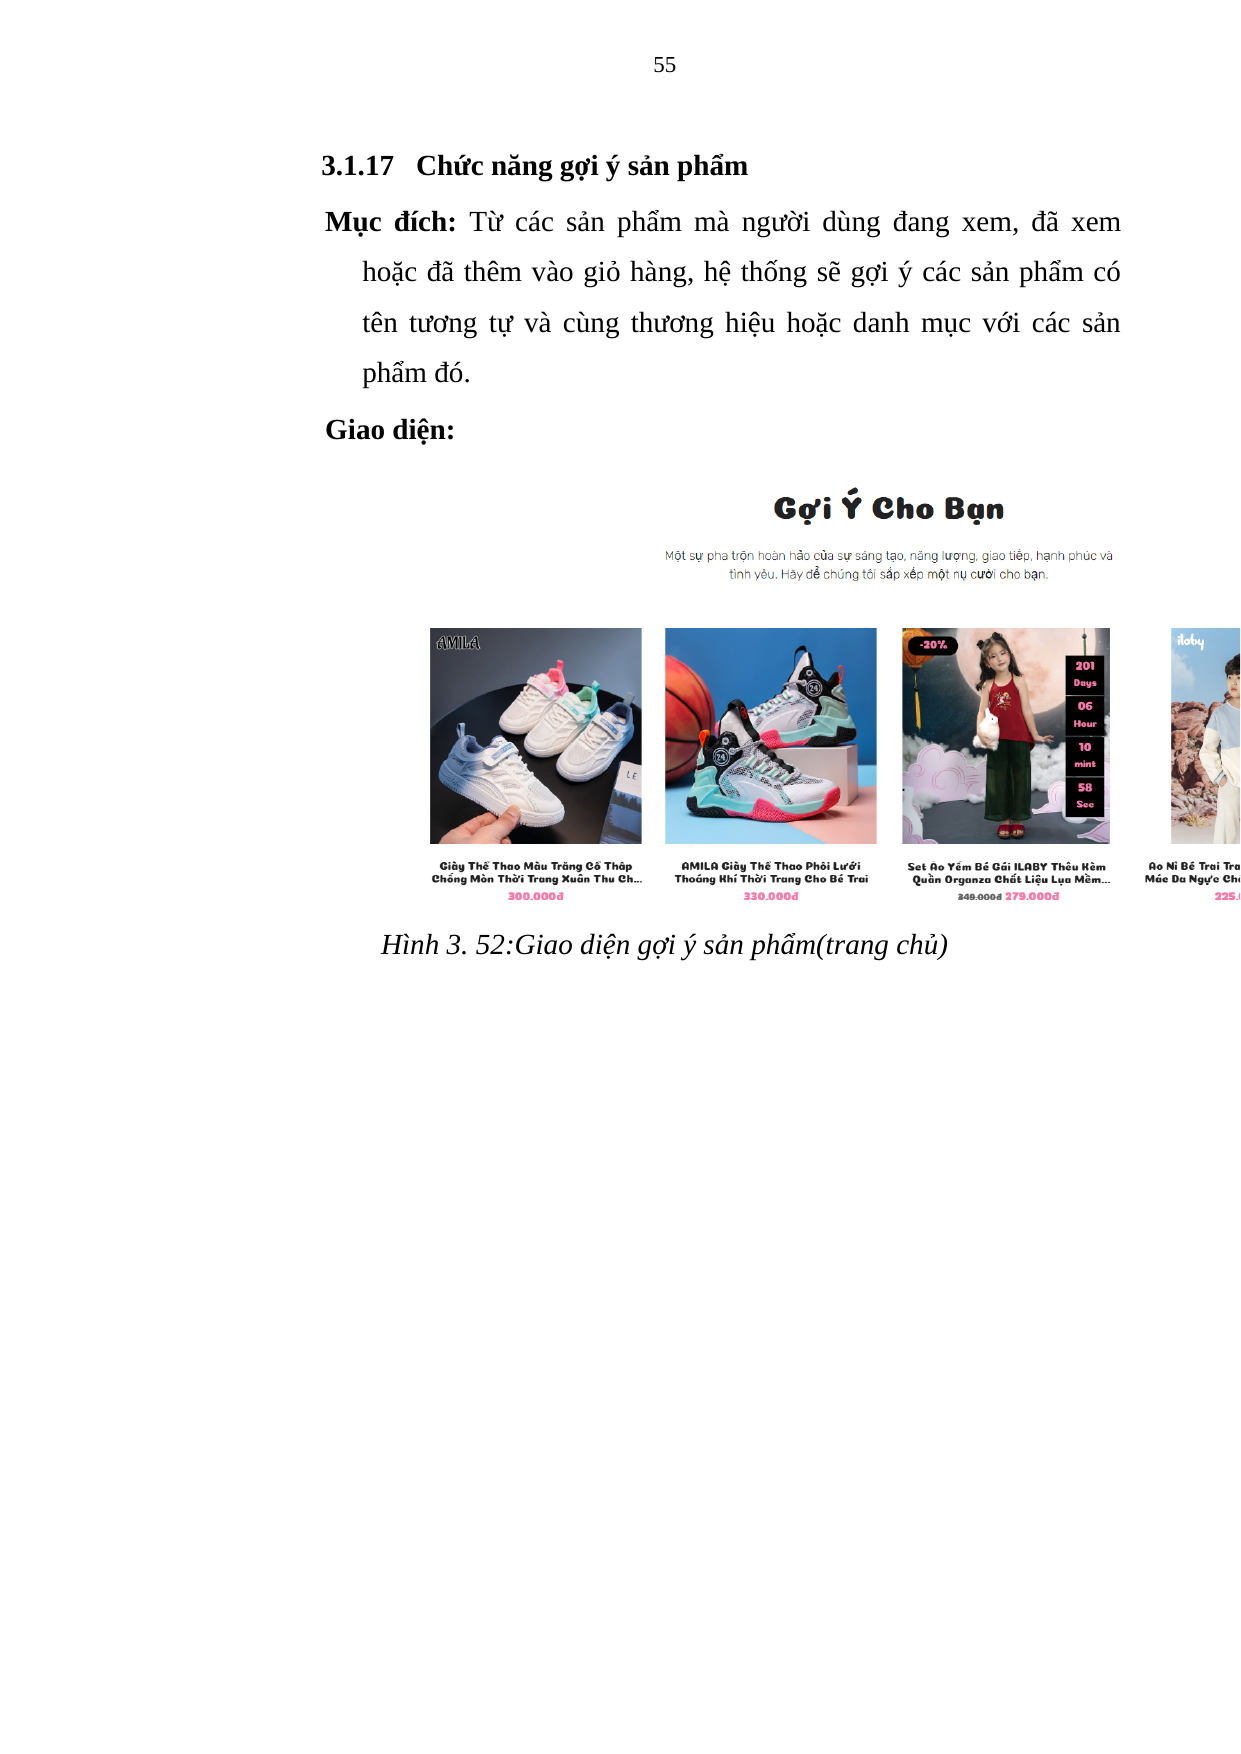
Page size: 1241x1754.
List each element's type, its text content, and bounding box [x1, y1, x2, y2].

subtitle 3.1.17 Chức năng gợi ý sản phẩm [246, 148, 1122, 181]
picture [412, 474, 1241, 912]
text Hình 3. 52:Giao diện gợi ý sản phẩm(trang chủ) [207, 927, 1122, 961]
list Giao diện: [325, 412, 1122, 445]
list Mục đích: Từ các sản phẩm mà người dùng đang xem, đã xem hoặc đã thêm vào giỏ hàng, hệ thống sẽ gợi ý các sản phẩm có tên tương tự và cùng thương hiệu hoặc danh mục với các sản phẩm đó. [325, 204, 1122, 389]
